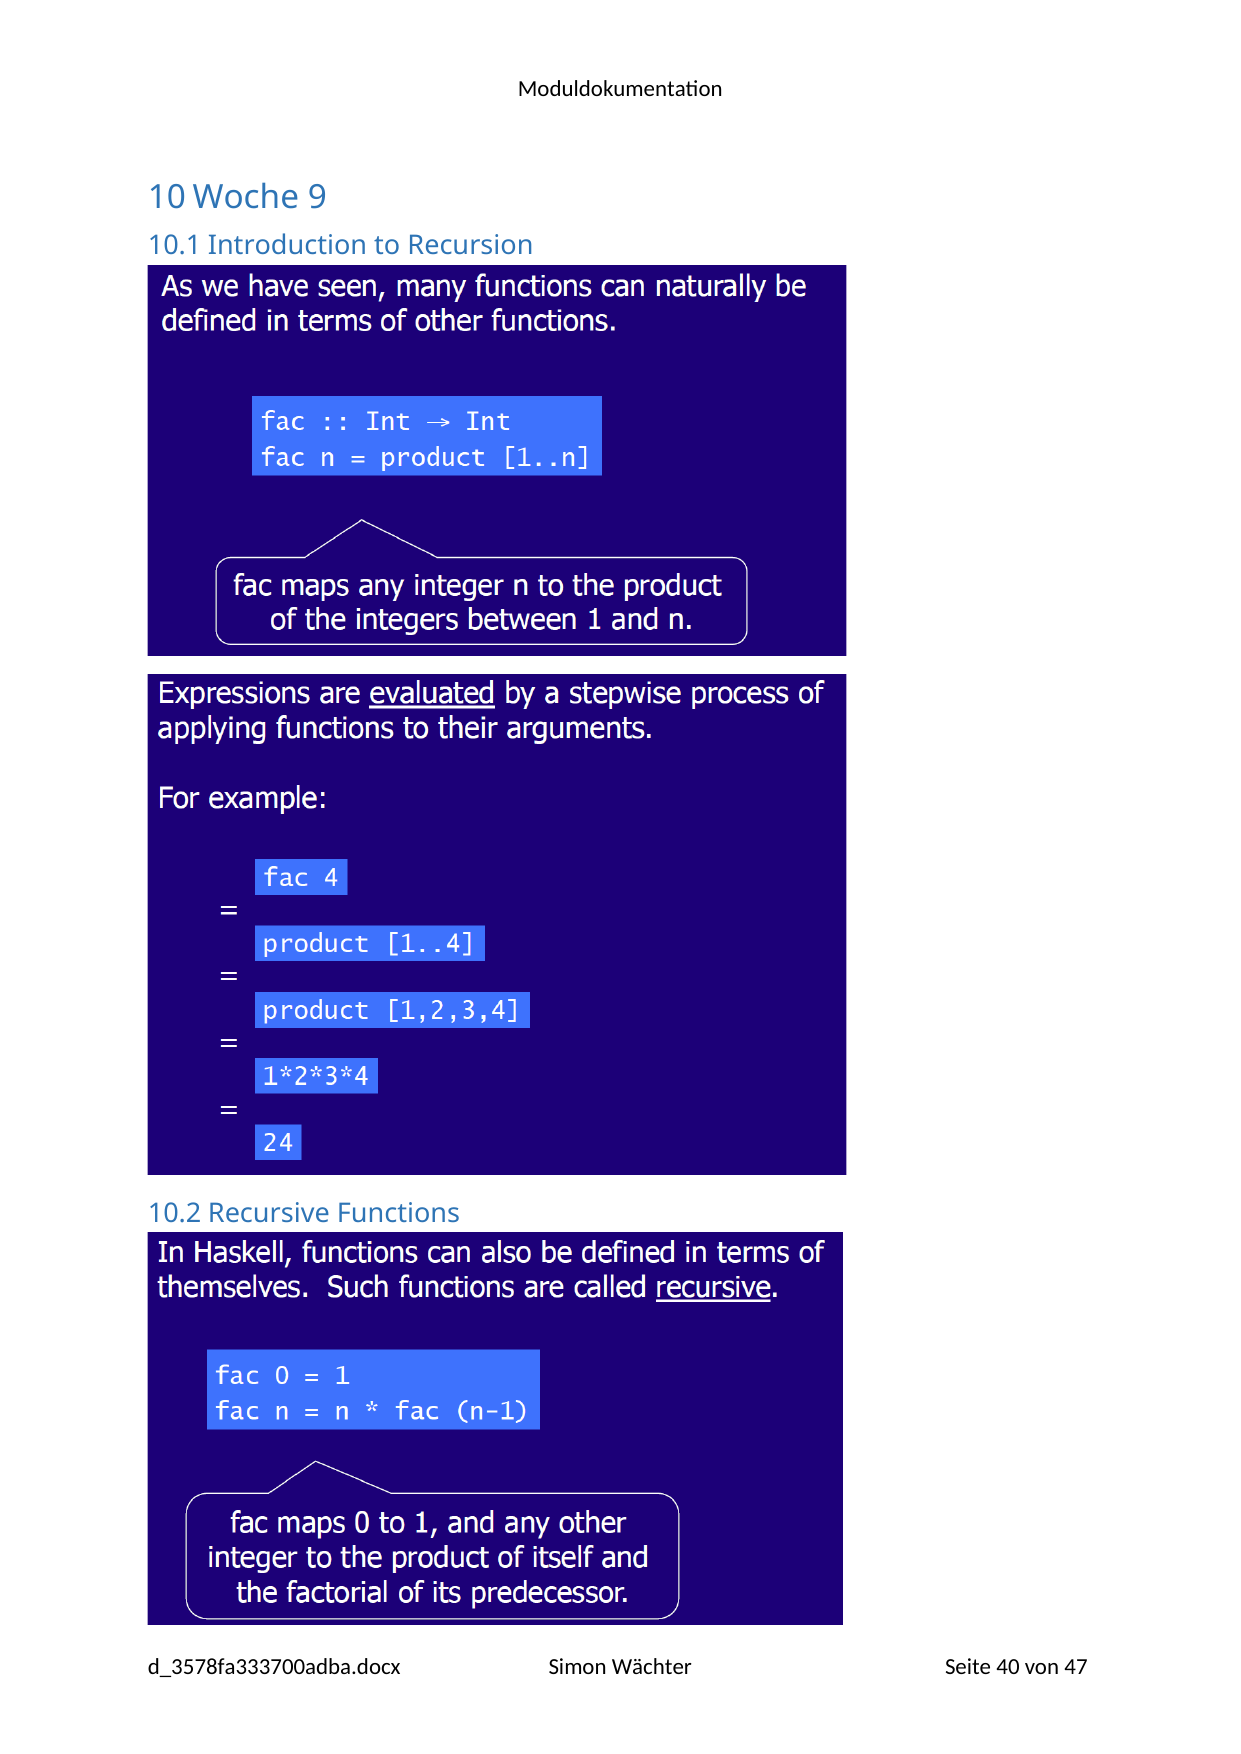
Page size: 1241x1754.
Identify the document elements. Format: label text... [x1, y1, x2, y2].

subtitle Recursive Functions [148, 1193, 1093, 1230]
picture [147, 1232, 843, 1625]
picture [147, 265, 847, 656]
picture [147, 674, 847, 1175]
subtitle Introduction to Recursion [148, 226, 1093, 263]
subtitle Woche 9 [148, 173, 1093, 218]
